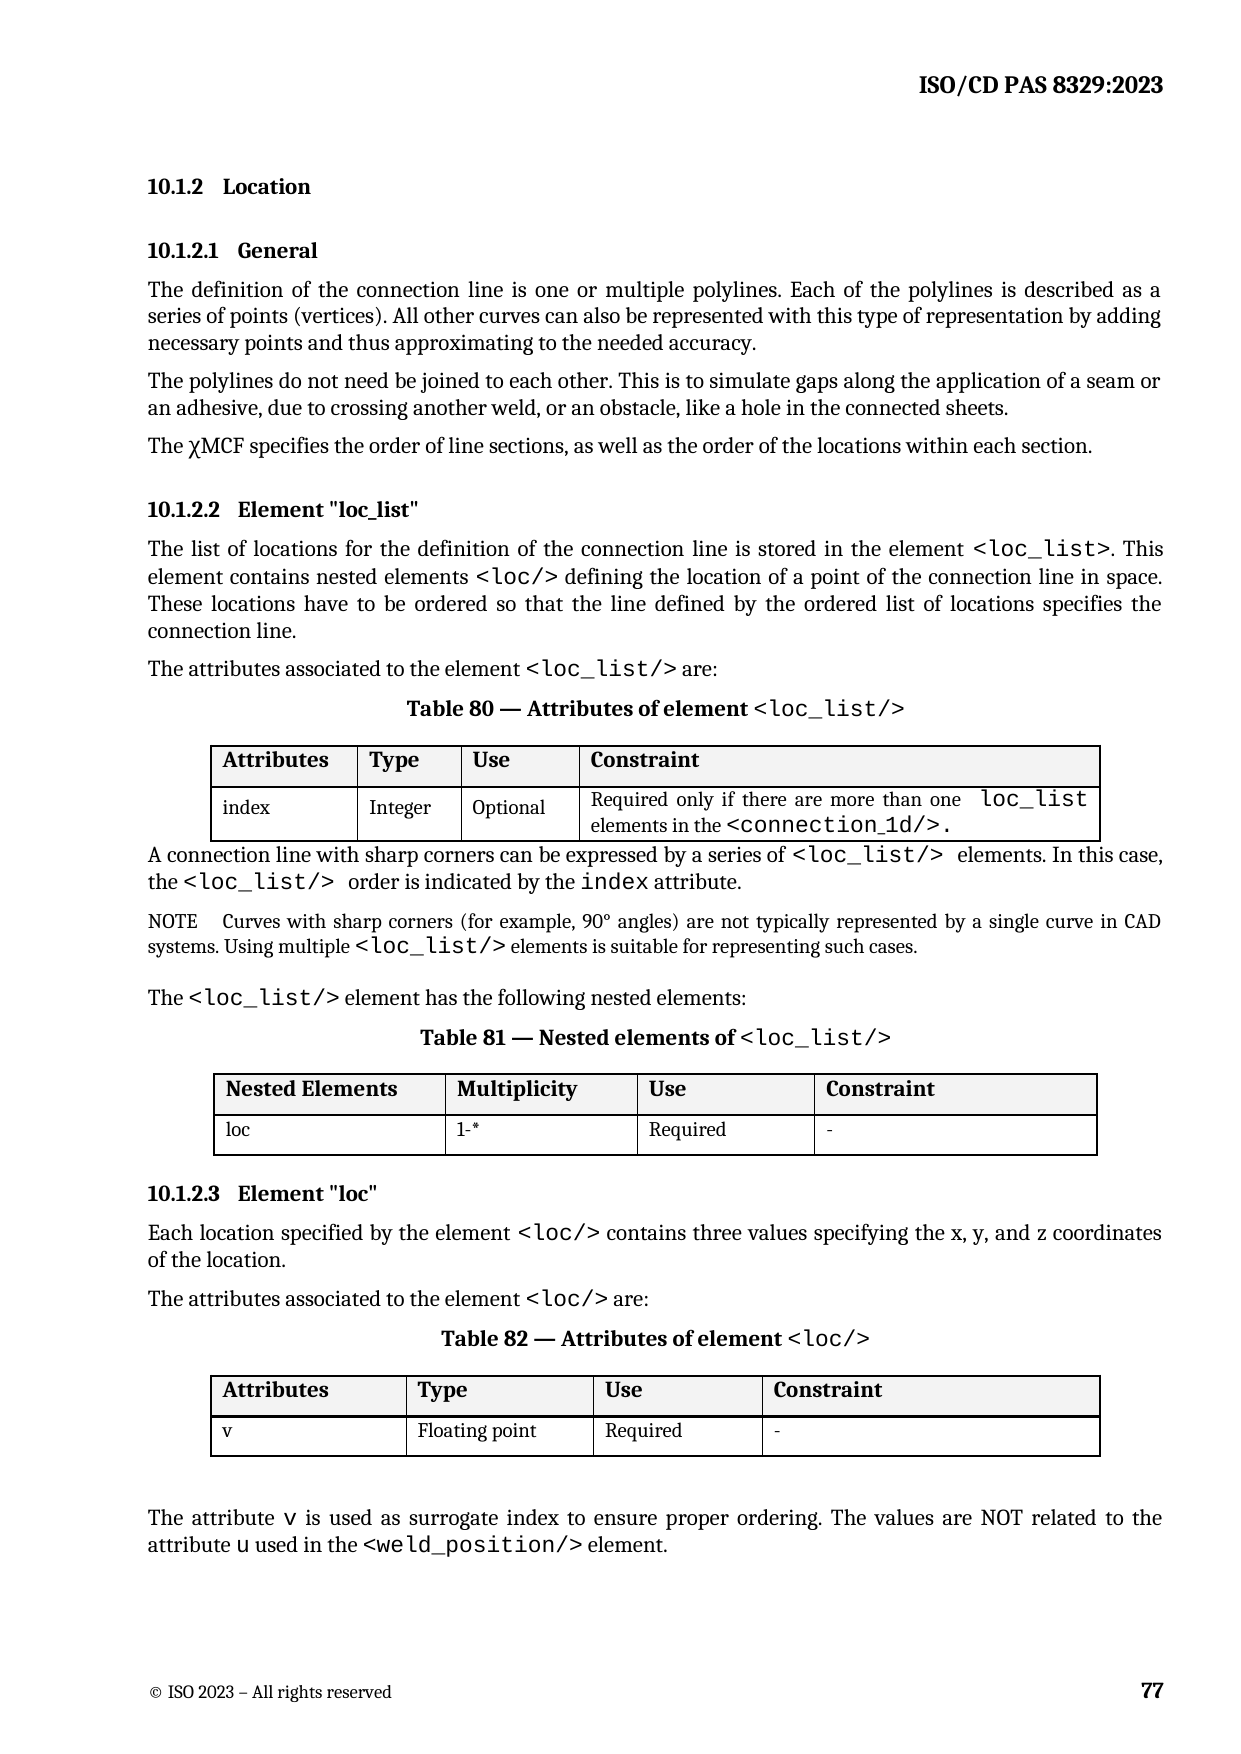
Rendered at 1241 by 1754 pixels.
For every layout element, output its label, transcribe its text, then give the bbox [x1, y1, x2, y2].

subtitle Location [148, 174, 1163, 200]
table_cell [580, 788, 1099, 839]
text Table 82 — Attributes of element <loc/> [148, 1326, 1163, 1354]
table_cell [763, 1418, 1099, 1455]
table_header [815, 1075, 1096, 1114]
subtitle Element "loc_list" [148, 497, 1163, 523]
text NOTE Curves with sharp corners (for example, 90° angles) are not typically represented by a single curve in CAD systems. Using multiple <loc_list/> elements is suitable for representing such cases. [148, 909, 1163, 960]
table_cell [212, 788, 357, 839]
text The list of locations for the definition of the connection line is stored in the element <loc_list>. This element contains nested elements <loc/> defining the location of a point of the connection line in space. These locations have to be ordered so that the line defined by the ordered list of locations specifies the connection line. [148, 536, 1163, 644]
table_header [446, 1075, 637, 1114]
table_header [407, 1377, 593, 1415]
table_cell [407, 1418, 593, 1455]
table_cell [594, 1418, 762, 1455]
text Table 81 — Nested elements of <loc_list/> [148, 1025, 1163, 1052]
subtitle General [148, 238, 1163, 264]
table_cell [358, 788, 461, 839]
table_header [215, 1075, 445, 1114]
text The attributes associated to the element <loc_list/> are: [148, 656, 1163, 684]
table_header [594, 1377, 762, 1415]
text Each location specified by the element <loc/> contains three values specifying the x, y, and z coordinates of the location. [148, 1220, 1163, 1274]
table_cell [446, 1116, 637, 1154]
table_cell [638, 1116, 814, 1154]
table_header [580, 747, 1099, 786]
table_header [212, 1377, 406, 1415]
text The attribute v is used as surrogate index to ensure proper ordering. The values are NOT related to the attribute u used in the <weld_position/> element. [148, 1504, 1163, 1559]
text Table 80 — Attributes of element <loc_list/> [148, 696, 1163, 724]
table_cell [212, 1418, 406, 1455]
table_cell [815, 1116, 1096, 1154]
text The polylines do not need be joined to each other. This is to simulate gaps along the application of a seam or an adhesive, due to crossing another weld, or an obstacle, like a hole in the connected sheets. [148, 368, 1163, 421]
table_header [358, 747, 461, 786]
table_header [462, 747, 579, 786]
text A connection line with sharp corners can be expressed by a series of <loc_list/> elements. In this case, the <loc_list/> order is indicated by the index attribute. [148, 842, 1163, 897]
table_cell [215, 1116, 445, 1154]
text The χMCF specifies the order of line sections, as well as the order of the locations within each section. [148, 433, 1163, 460]
text The <loc_list/> element has the following nested elements: [148, 985, 1163, 1012]
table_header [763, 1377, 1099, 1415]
text The definition of the connection line is one or multiple polylines. Each of the polylines is described as a series of points (vertices). All other curves can also be represented with this type of representation by adding necessary points and thus approximating to the needed accuracy. [148, 277, 1163, 356]
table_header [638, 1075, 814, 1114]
subtitle Element "loc" [148, 1181, 1163, 1207]
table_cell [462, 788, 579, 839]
text The attributes associated to the element <loc/> are: [148, 1286, 1163, 1314]
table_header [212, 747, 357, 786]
